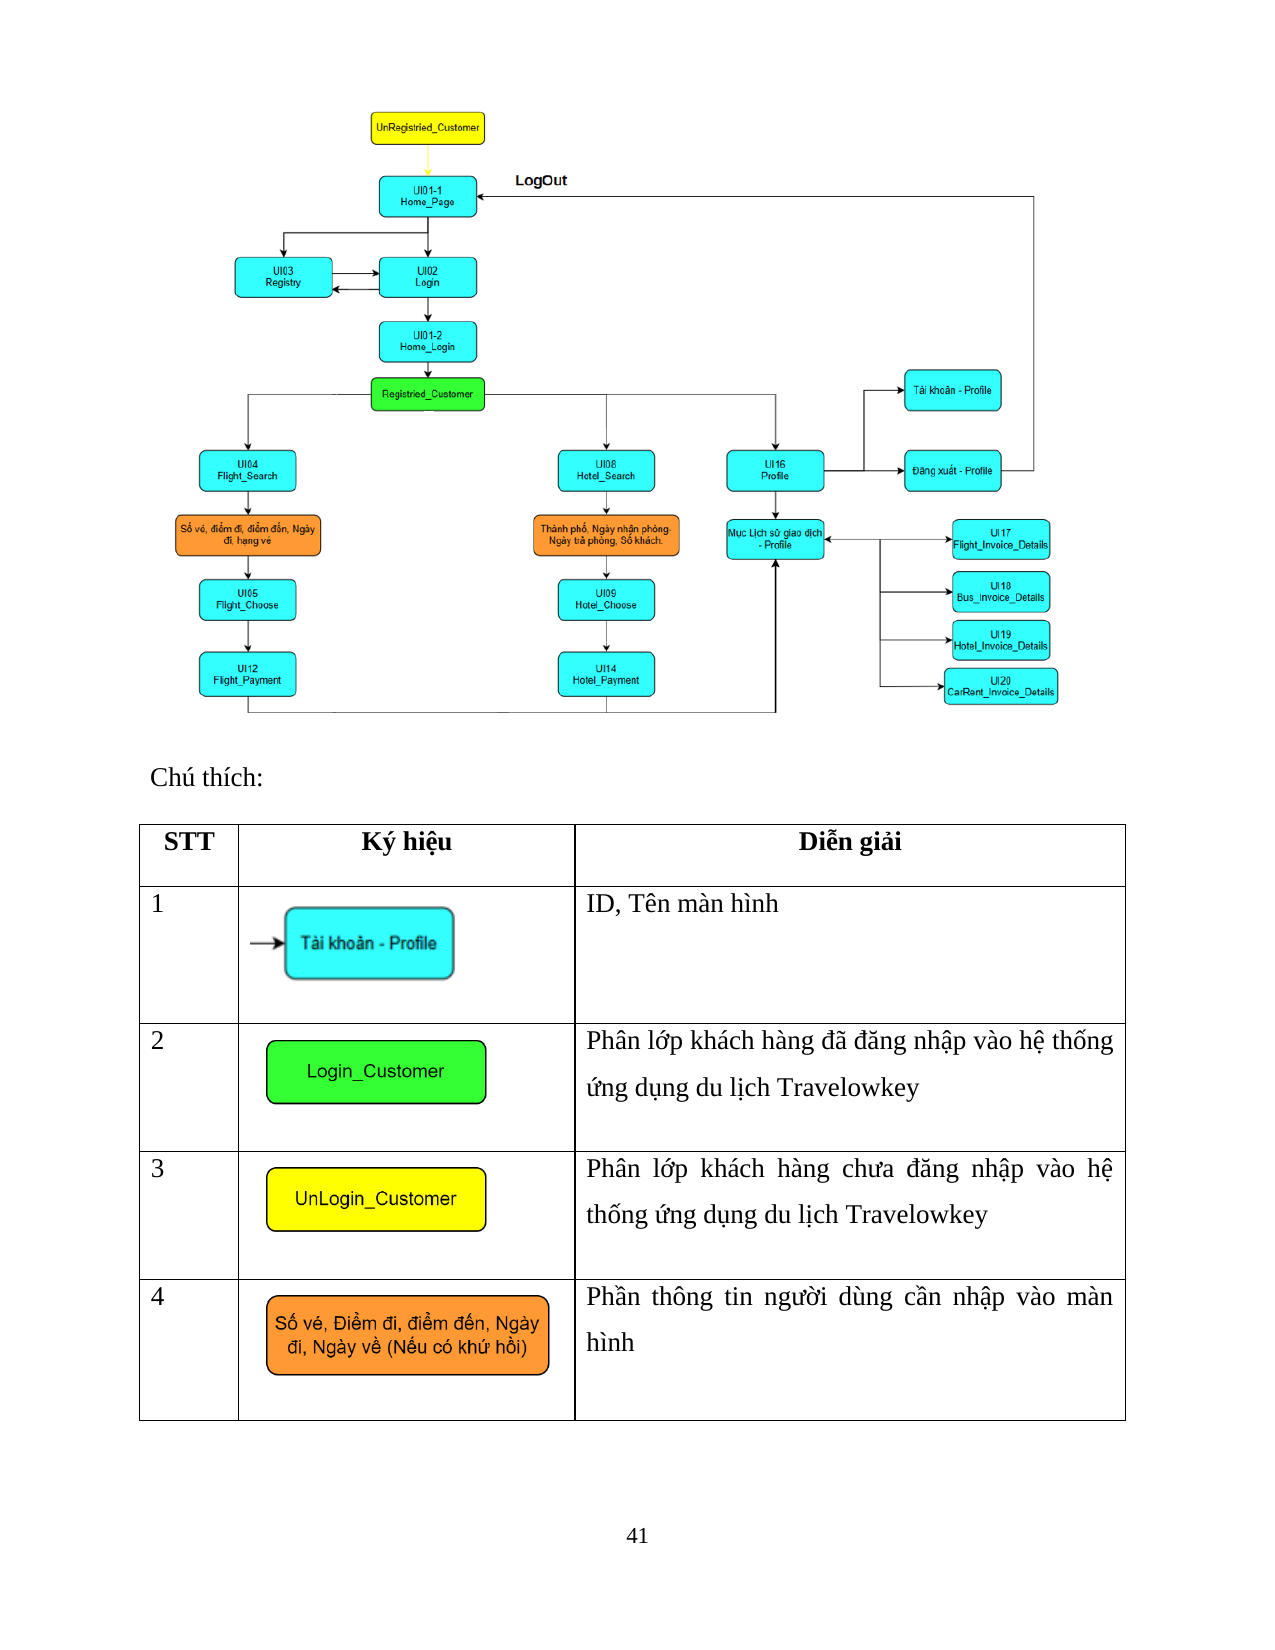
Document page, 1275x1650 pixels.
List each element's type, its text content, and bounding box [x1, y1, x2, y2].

table_cell [239, 1152, 574, 1278]
table_cell Phân lớp khách hàng đã đăng nhập vào hệ thống ứng dụng du lịch Travelowkey [576, 1024, 1125, 1151]
picture [250, 1279, 564, 1391]
table_cell Phân lớp khách hàng chưa đăng nhập vào hệ thống ứng dụng du lịch Travelowkey [576, 1152, 1125, 1278]
table_cell 4 [140, 1280, 238, 1420]
picture [150, 94, 1125, 731]
picture [250, 887, 477, 994]
table_cell [239, 887, 574, 1023]
table_cell 3 [140, 1152, 238, 1278]
table_cell ID, Tên màn hình [576, 887, 1125, 1023]
table_cell 1 [140, 887, 238, 1023]
table_cell 2 [140, 1024, 238, 1151]
table_header STT [140, 825, 238, 886]
table_cell [239, 1024, 574, 1151]
table_cell [239, 1280, 574, 1420]
table_header Ký hiệu [239, 825, 574, 886]
picture [250, 1151, 502, 1249]
text Chú thích: [150, 761, 1125, 792]
table_cell Phần thông tin người dùng cần nhập vào màn hình [576, 1280, 1125, 1420]
picture [250, 1024, 502, 1121]
table_header Diễn giải [576, 825, 1125, 886]
